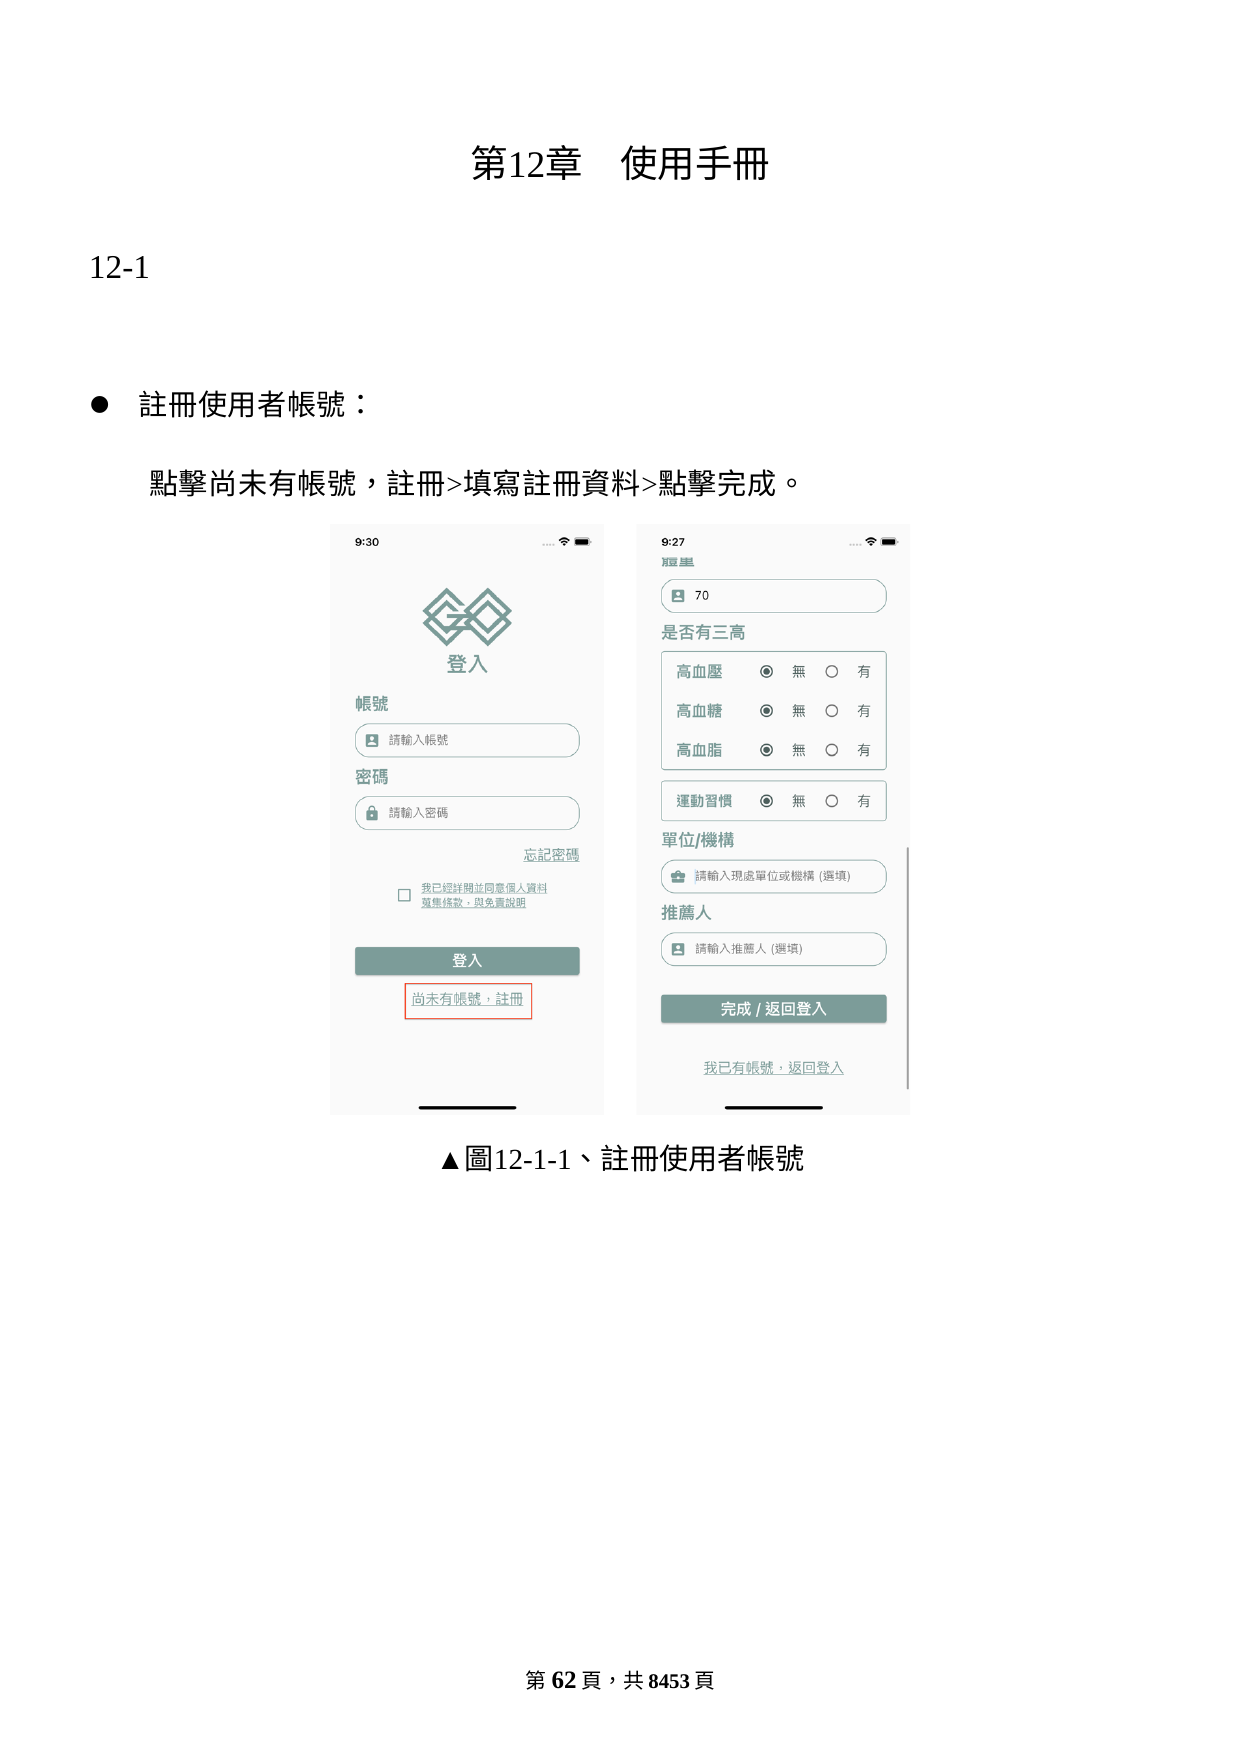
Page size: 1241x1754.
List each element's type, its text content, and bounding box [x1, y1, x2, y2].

subtitle 使用手冊 [89, 121, 1152, 201]
picture [636, 524, 911, 1115]
text 點擊尚未有帳號，註冊>填寫註冊資料>點擊完成。 [89, 442, 1152, 522]
picture [330, 524, 604, 1115]
list 註冊使用者帳號： [89, 363, 1152, 442]
